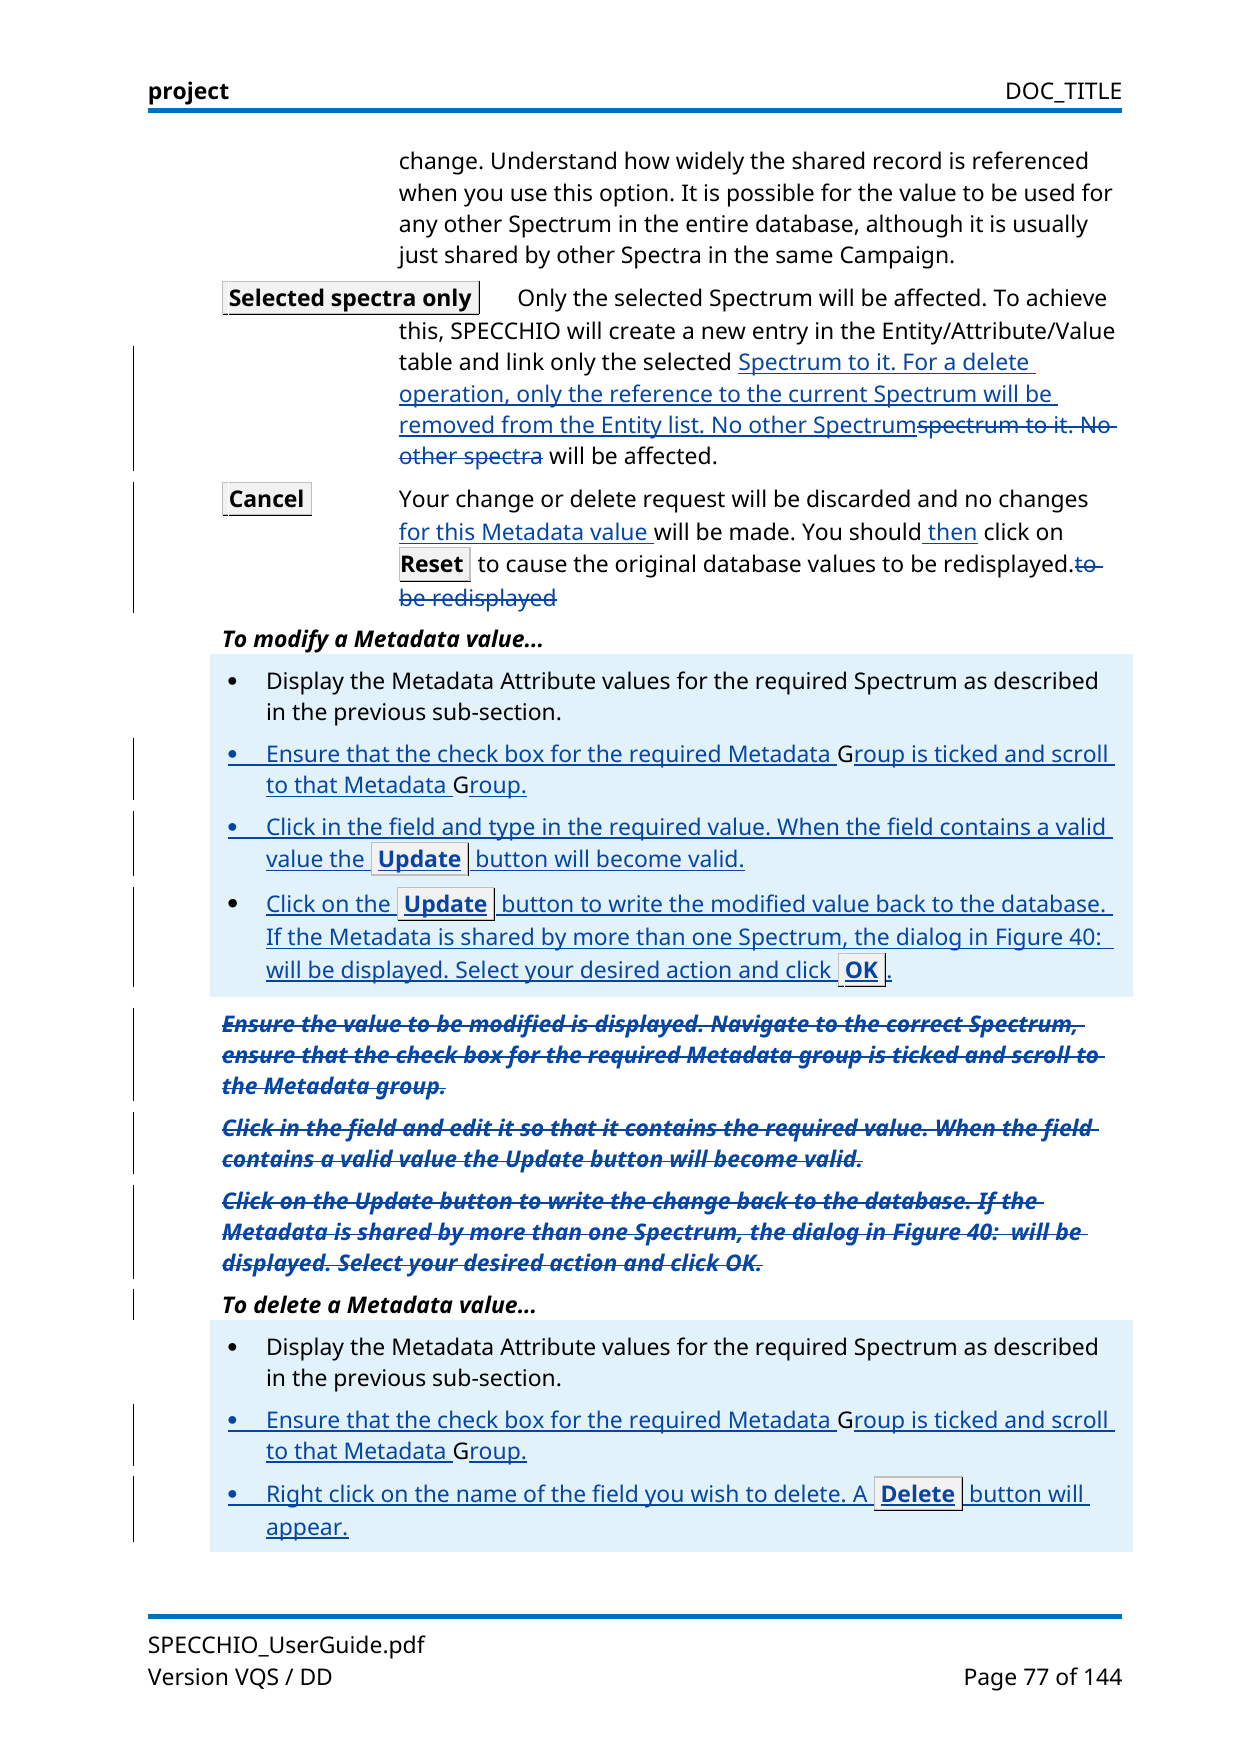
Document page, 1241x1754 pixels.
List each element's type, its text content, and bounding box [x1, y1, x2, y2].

subtitle To delete a Metadata value... [222, 1289, 1122, 1320]
text Selected spectra only Only the selected Spectrum will be affected. To achieve this, SPECCHIO will create a new entry in the Entity/Attribute/Value table and link only the selected will be affected. [222, 281, 1122, 471]
text Cancel Your change or delete request will be discarded and no changes will be made. You should click on Reset to cause the original database values to be redisplayed. [222, 482, 1122, 613]
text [222, 145, 1122, 270]
subtitle To modify a Metadata value... [222, 623, 1122, 654]
